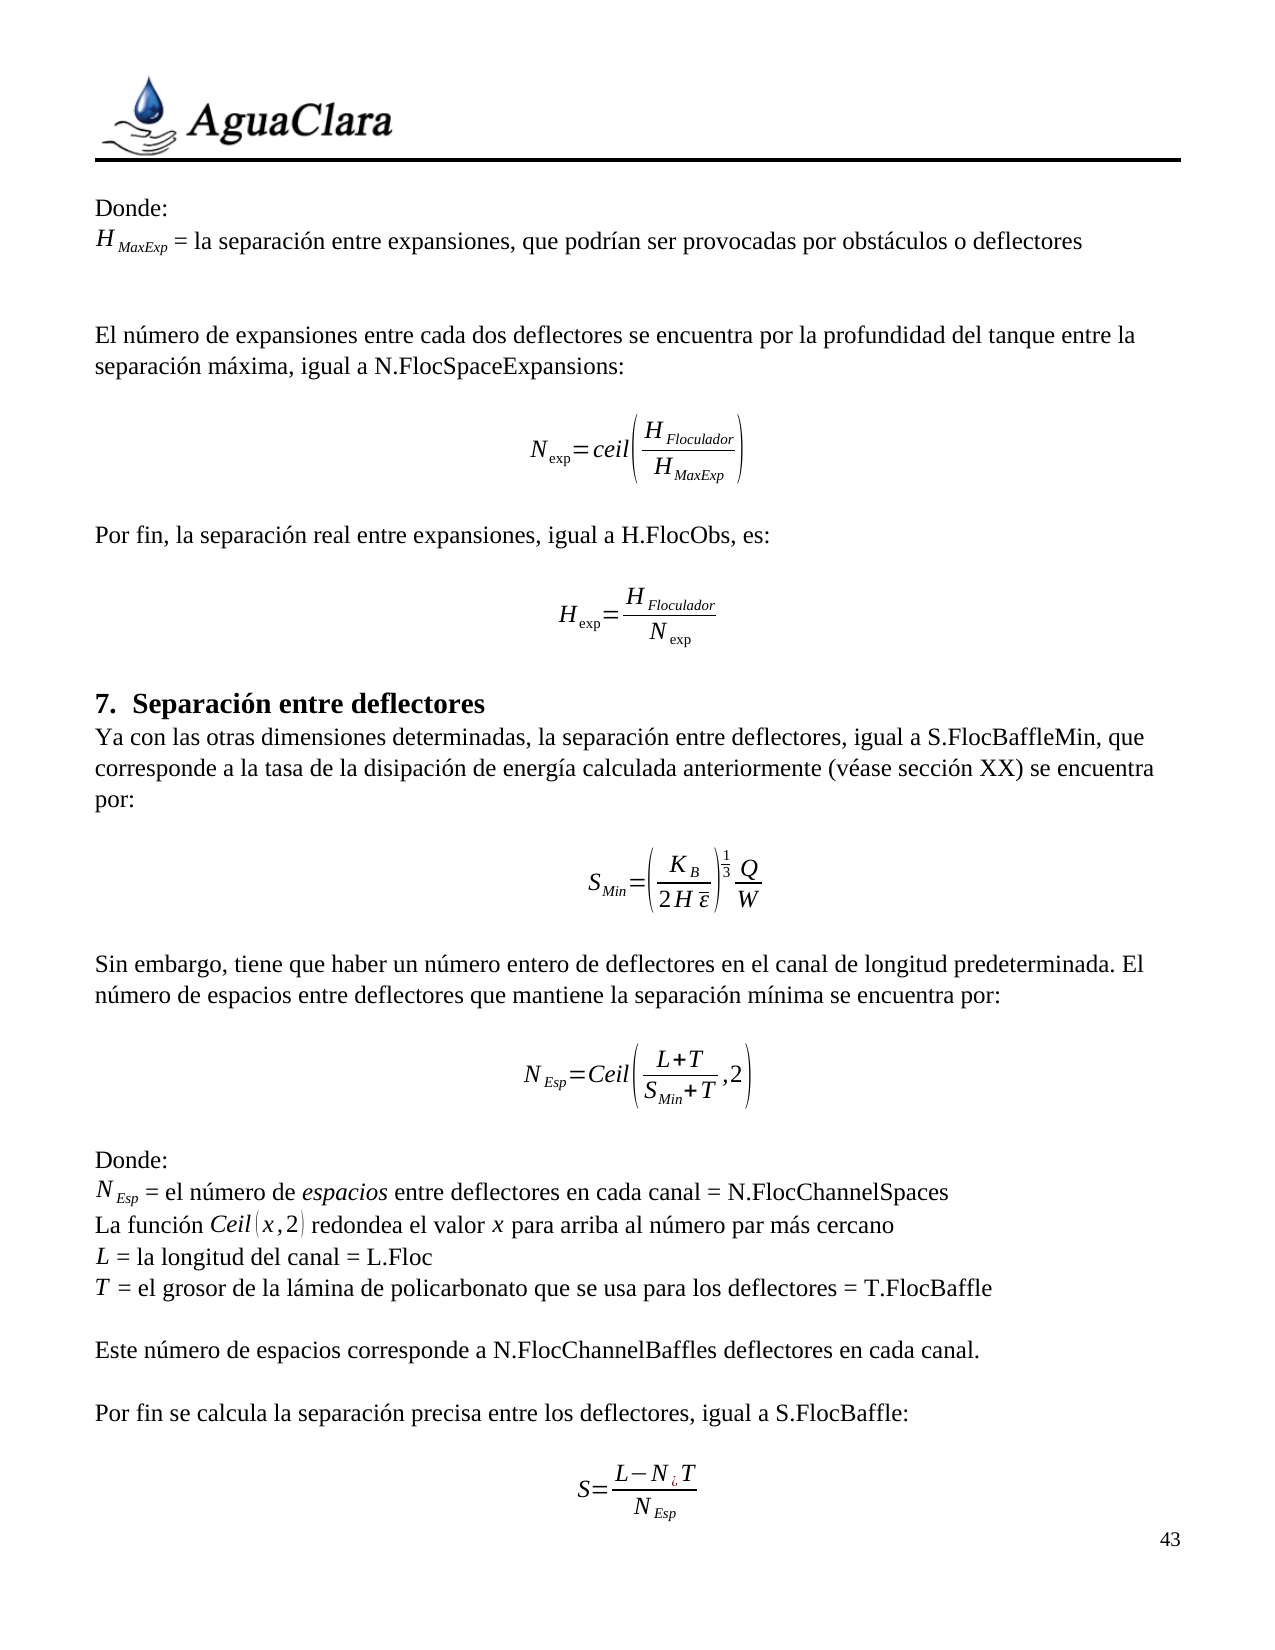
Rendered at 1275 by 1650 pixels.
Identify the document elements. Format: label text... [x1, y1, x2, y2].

text El número de expansiones entre cada dos deflectores se encuentra por la profundidad del tanque entre la separación máxima, igual a N.FlocSpaceExpansions: [94, 320, 1181, 380]
text Donde: [94, 1145, 1181, 1173]
text Por fin, la separación real entre expansiones, igual a H.FlocObs, es: [94, 520, 1181, 549]
text Por fin se calcula la separación precisa entre los deflectores, igual a S.FlocBaffle: [94, 1398, 1181, 1426]
text = la separación entre expansiones, que podrían ser provocadas por obstáculos o deflectores [94, 224, 1181, 256]
subtitle Separación entre deflectores [94, 686, 1181, 719]
text Este número de espacios corresponde a N.FlocChannelBaffles deflectores en cada canal. [94, 1336, 1181, 1364]
text = el grosor de la lámina de policarbonato que se usa para los deflectores = T.FlocBaffle [94, 1273, 1181, 1302]
text = la longitud del canal = L.Floc [94, 1242, 1181, 1271]
text Donde: [94, 193, 1181, 222]
text La función redondea el valor para arriba al número par más cercano [94, 1209, 1181, 1240]
text = el número de espacios entre deflectores en cada canal = N.FlocChannelSpaces [94, 1176, 1181, 1207]
text Sin embargo, tiene que haber un número entero de deflectores en el canal de longitud predeterminada. El número de espacios entre deflectores que mantiene la separación mínima se encuentra por: [94, 949, 1181, 1009]
picture [94, 75, 412, 158]
text Ya con las otras dimensiones determinadas, la separación entre deflectores, igual a S.FlocBaffleMin, que corresponde a la tasa de la disipación de energía calculada anteriormente (véase sección XX) se encuentra por: [94, 722, 1181, 813]
